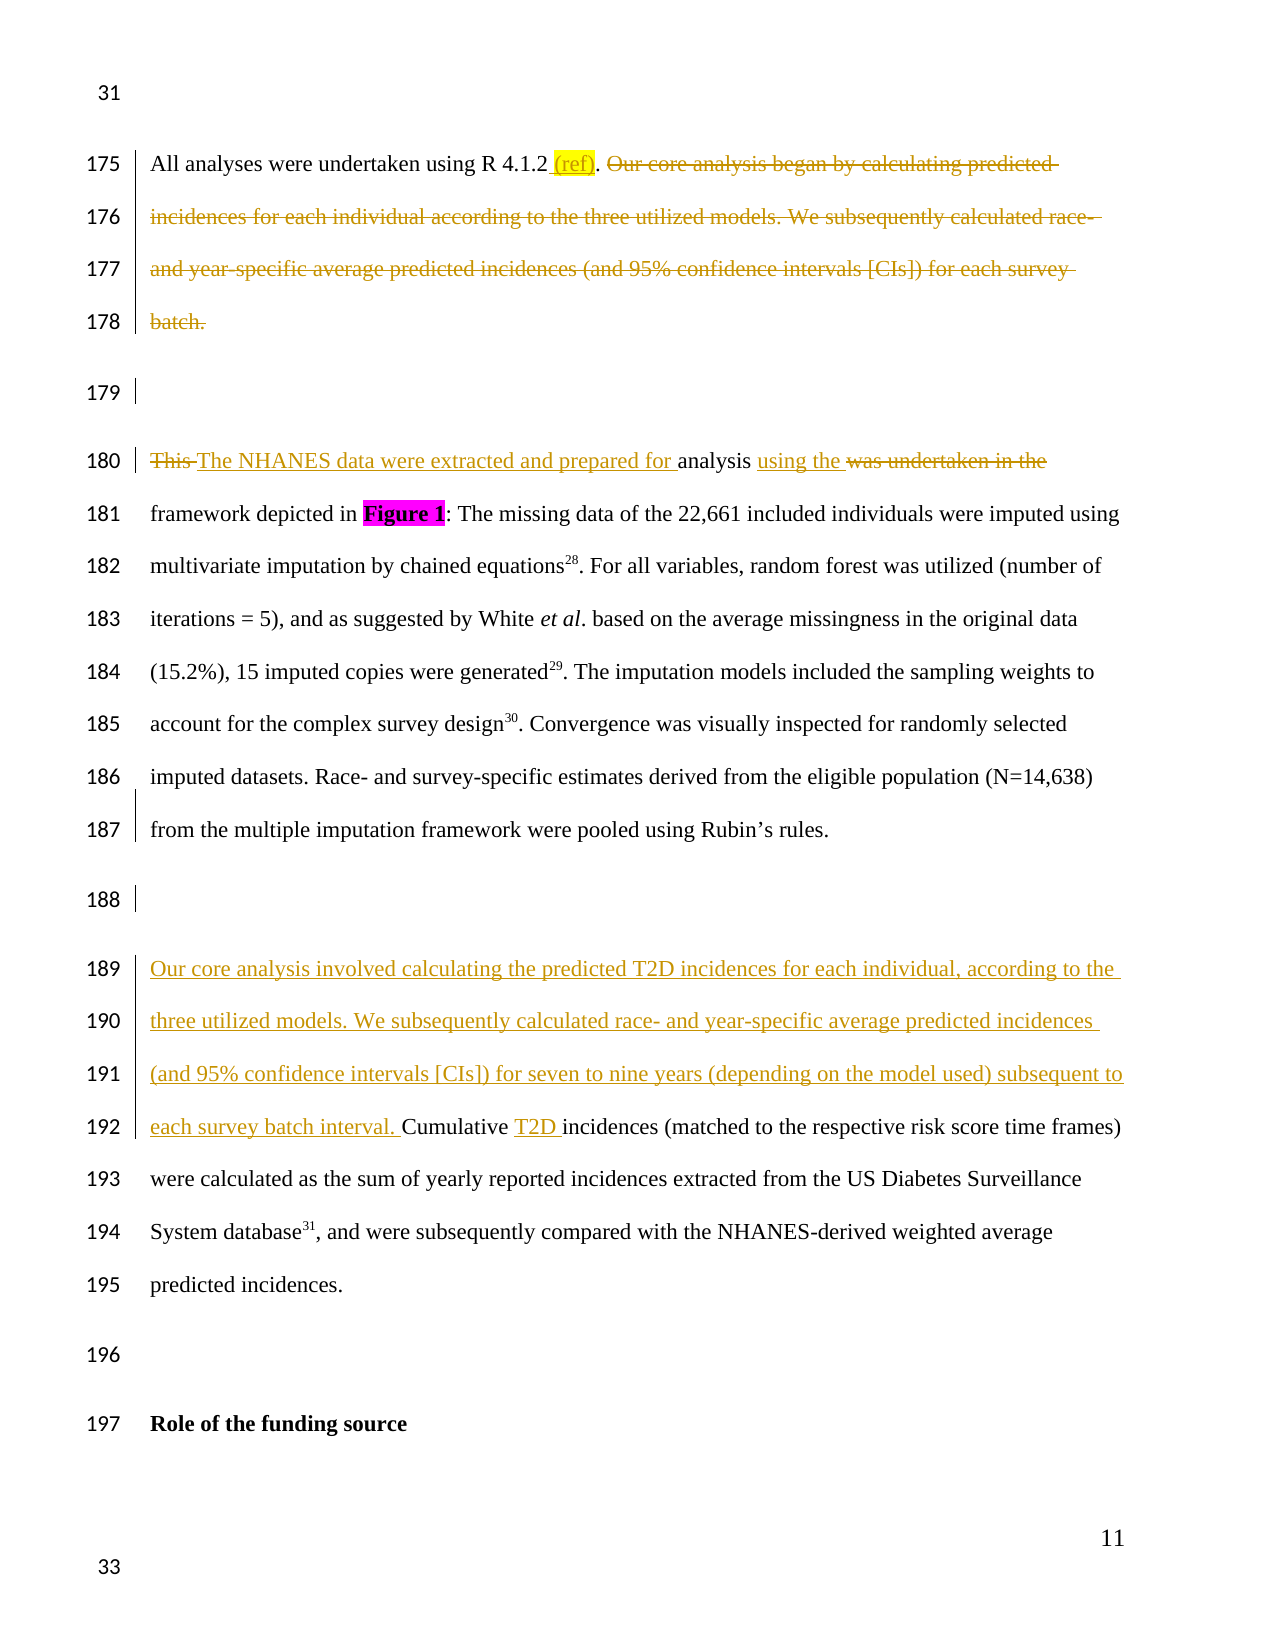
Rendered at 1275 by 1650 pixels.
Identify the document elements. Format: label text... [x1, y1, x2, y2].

text Role of the funding source [150, 1409, 1125, 1436]
text All analyses were undertaken using R 4.1.2. [150, 150, 1125, 334]
text Cumulative incidences (matched to the respective risk score time frames) were calculated as the sum of yearly reported incidences extracted from the US Diabetes Surveillance System database31, and were subsequently compared with the NHANES-derived weighted average predicted incidences. [150, 954, 1125, 1297]
text analysis framework depicted in Figure 1: The missing data of the 22,661 included individuals were imputed using multivariate imputation by chained equations28. For all variables, random forest was utilized (number of iterations = 5), and as suggested by White et al. based on the average missingness in the original data (15.2%), 15 imputed copies were generated29. The imputation models included the sampling weights to account for the complex survey design30. Convergence was visually inspected for randomly selected imputed datasets. Race- and survey-specific estimates derived from the eligible population (N=14,638) from the multiple imputation framework were pooled using Rubin’s rules. [150, 447, 1125, 842]
